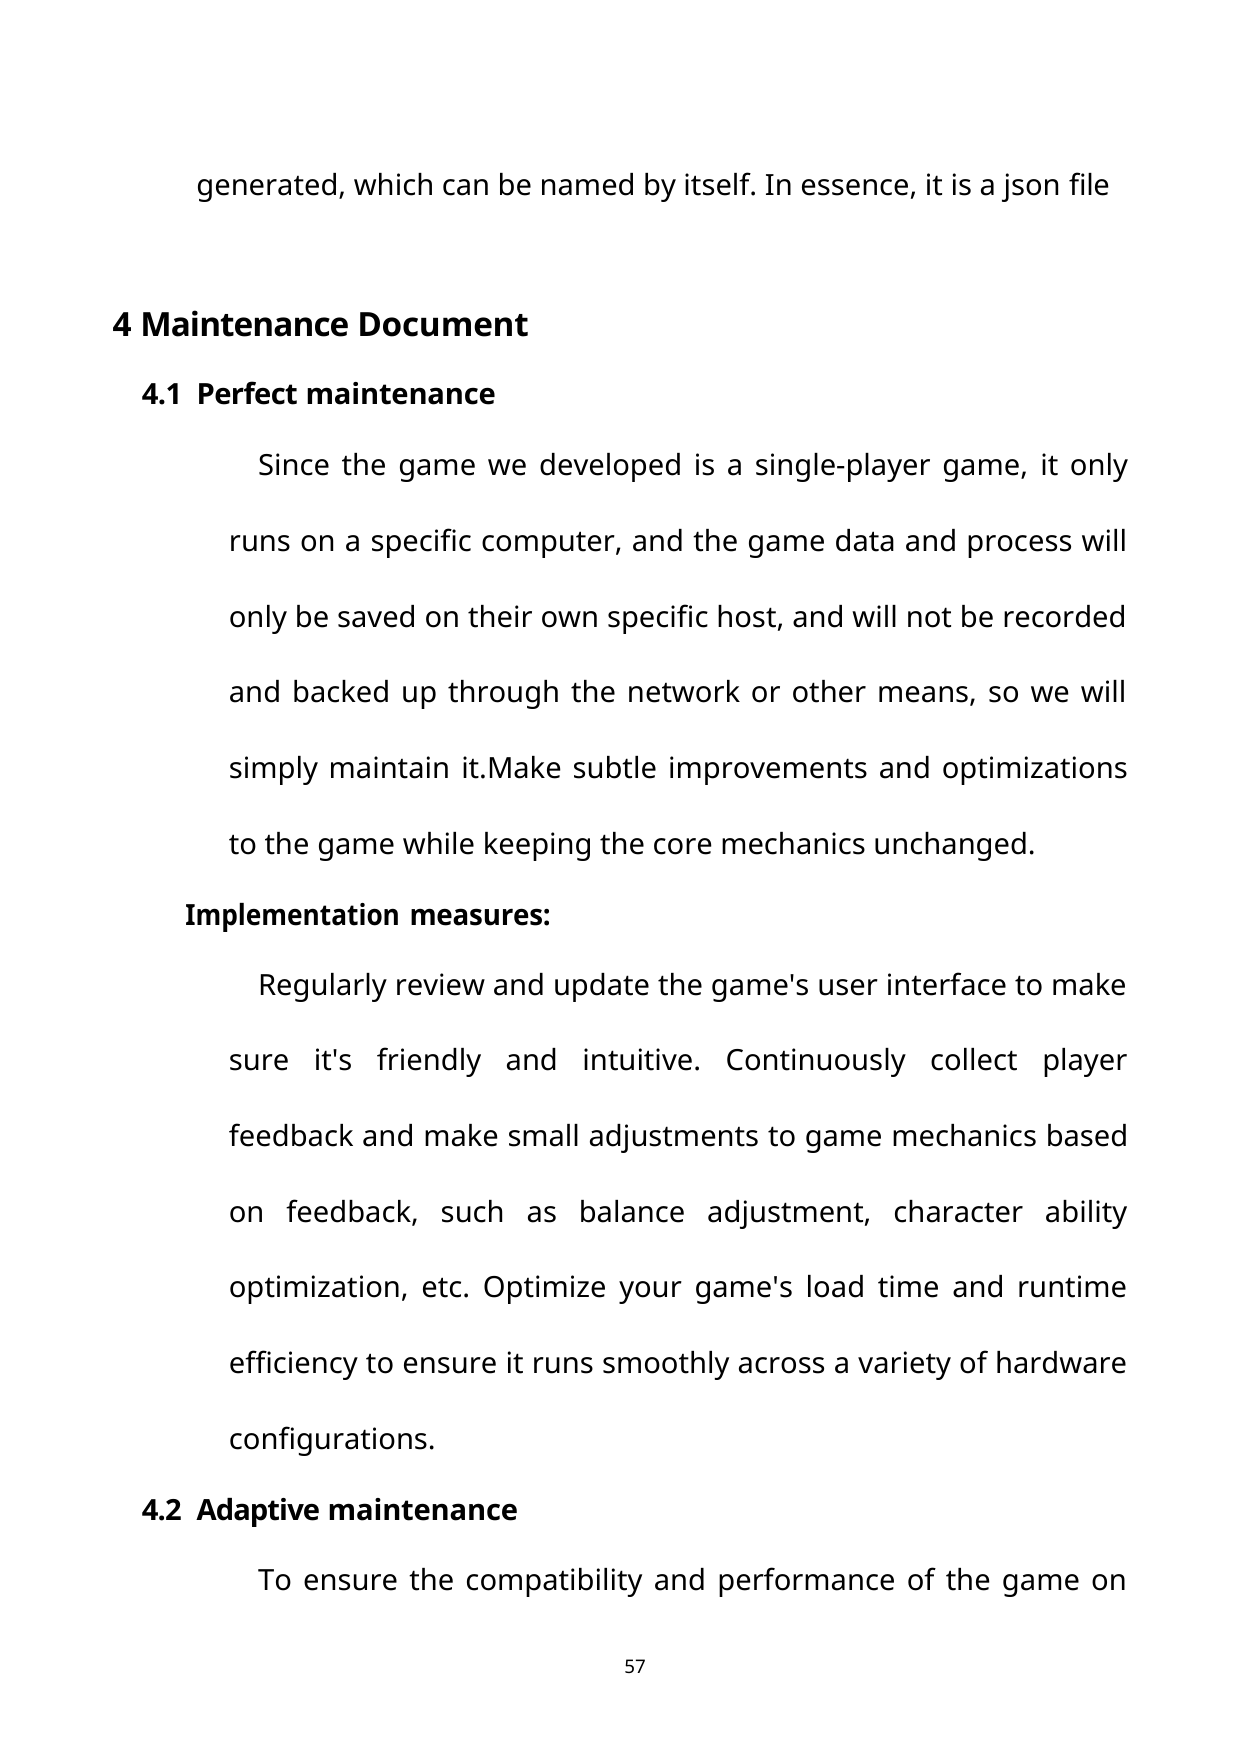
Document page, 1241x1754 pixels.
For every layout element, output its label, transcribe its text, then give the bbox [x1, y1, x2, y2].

subtitle Maintenance Document [112, 301, 1166, 346]
text Regularly review and update the game's user interface to make sure it's friendly and intuitive. Continuously collect player feedback and make small adjustments to game mechanics based on feedback, such as balance adjustment, character ability optimization, etc. Optimize your game's load time and runtime efficiency to ensure it runs smoothly across a variety of hardware configurations. [229, 964, 1128, 1458]
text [229, 1559, 1128, 1598]
subtitle Adaptive maintenance [142, 1494, 1166, 1527]
text generated, which can be named by itself. In essence, it is a json file [196, 164, 1128, 204]
text Since the game we developed is a single-player game, it only runs on a specific computer, and the game data and process will only be saved on their own specific host, and will not be recorded and backed up through the network or other means, so we will simply maintain it.Make subtle improvements and optimizations to the game while keeping the core mechanics unchanged. [229, 444, 1128, 863]
subtitle Perfect maintenance [142, 373, 1166, 413]
subtitle Implementation measures: [185, 899, 1166, 932]
